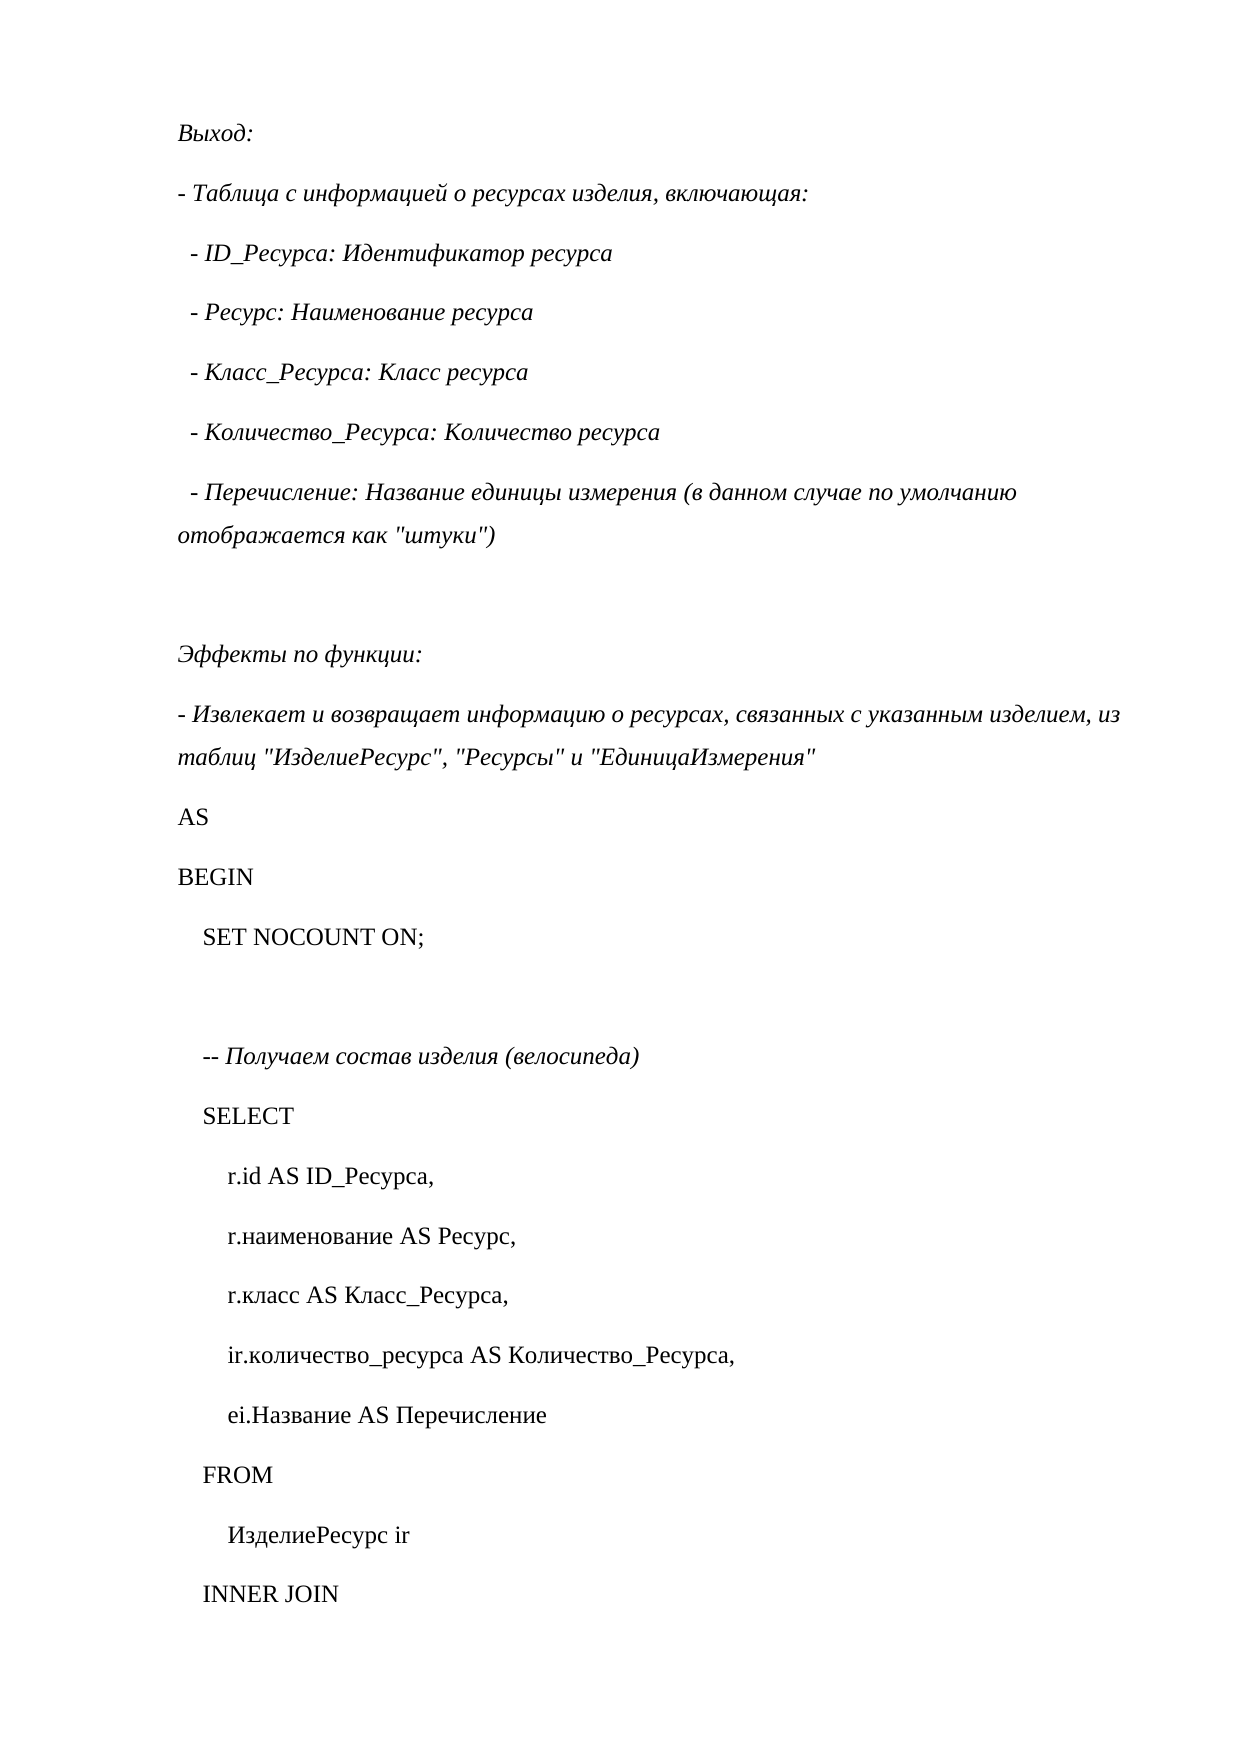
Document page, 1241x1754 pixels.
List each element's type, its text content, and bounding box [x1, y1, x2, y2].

text INNER JOIN [177, 1579, 1152, 1608]
text Выход: [177, 118, 1152, 147]
text r.наименование AS Ресурс, [177, 1221, 1152, 1249]
text - Ресурс: Наименование ресурса [177, 297, 1152, 326]
text - Таблица с информацией о ресурсах изделия, включающая: [177, 178, 1152, 207]
text Эффекты по функции: [177, 639, 1152, 668]
text AS [177, 802, 1152, 831]
text ИзделиеРесурс ir [177, 1520, 1152, 1548]
text - ID_Ресурса: Идентификатор ресурса [177, 238, 1152, 266]
text - Перечисление: Название единицы измерения (в данном случае по умолчанию отображается как "штуки") [177, 477, 1152, 549]
text - Класс_Ресурса: Класс ресурса [177, 357, 1152, 386]
text ir.количество_ресурса AS Количество_Ресурса, [177, 1340, 1152, 1369]
text SELECT [177, 1101, 1152, 1130]
text r.класс AS Класс_Ресурса, [177, 1281, 1152, 1309]
text BEGIN [177, 862, 1152, 891]
text SET NOCOUNT ON; [177, 922, 1152, 951]
text -- Получаем состав изделия (велосипеда) [177, 1041, 1152, 1070]
text r.id AS ID_Ресурса, [177, 1161, 1152, 1190]
text - Количество_Ресурса: Количество ресурса [177, 417, 1152, 446]
text - Извлекает и возвращает информацию о ресурсах, связанных с указанным изделием, из таблиц "ИзделиеРесурс", "Ресурсы" и "ЕдиницаИзмерения" [177, 699, 1152, 771]
text ei.Название AS Перечисление [177, 1400, 1152, 1429]
text FROM [177, 1460, 1152, 1489]
